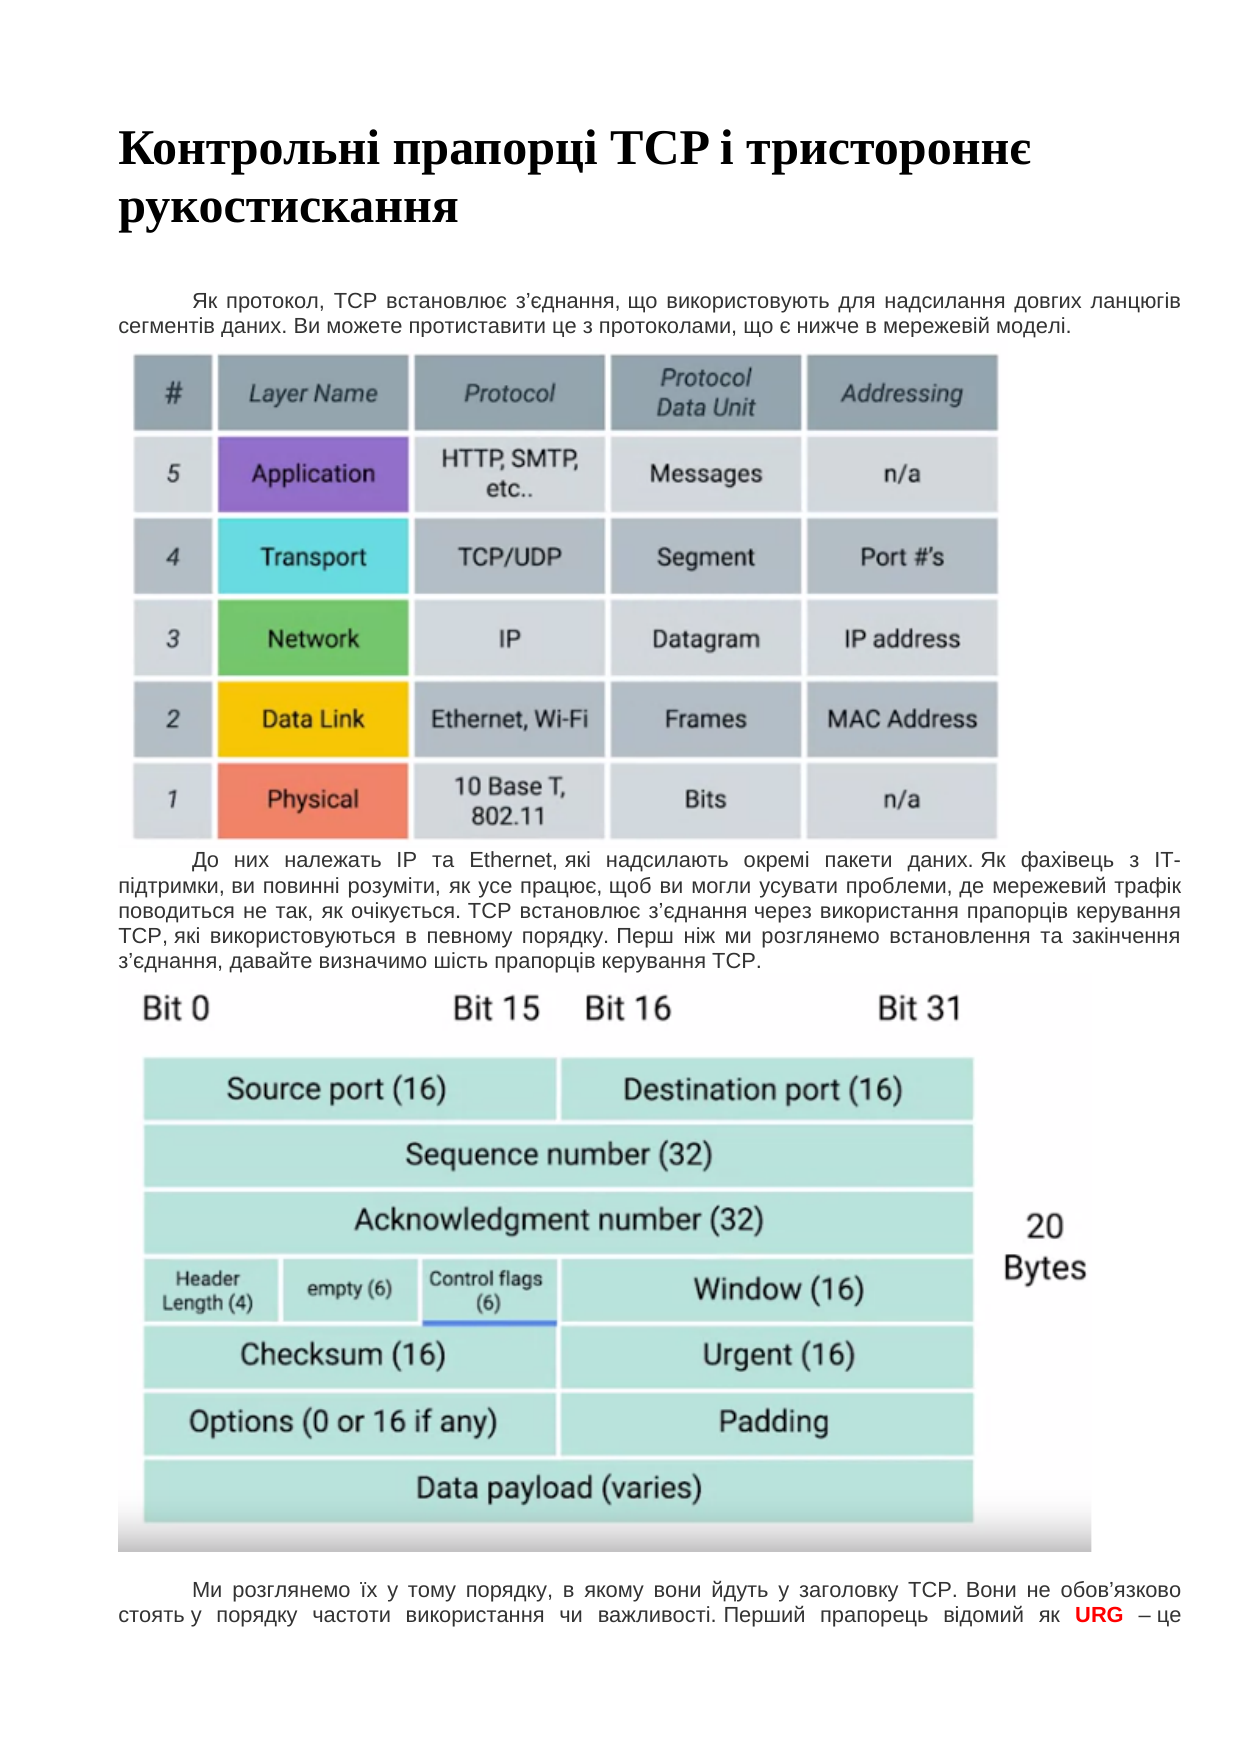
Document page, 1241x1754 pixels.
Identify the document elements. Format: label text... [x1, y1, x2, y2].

picture [118, 337, 1008, 848]
picture [118, 973, 1092, 1552]
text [118, 1577, 1181, 1627]
subtitle Контрольні прапорці TCP і тристороннє рукостискання [118, 118, 1181, 233]
text До них належать IP та Ethernet, які надсилають окремі пакети даних. Як фахівець з ІТ-підтримки, ви повинні розуміти, як усе працює, щоб ви могли усувати проблеми, де мережевий трафік поводиться не так, як очікується. TCP встановлює з’єднання через використання прапорців керування TCP, які використовуються в певному порядку. Перш ніж ми розглянемо встановлення та закінчення з’єднання, давайте визначимо шість прапорців керування TCP. [118, 847, 1181, 973]
text Як протокол, TCP встановлює з’єднання, що використовують для надсилання довгих ланцюгів сегментів даних. Ви можете протиставити це з протоколами, що є нижче в мережевій моделі. [118, 287, 1181, 338]
